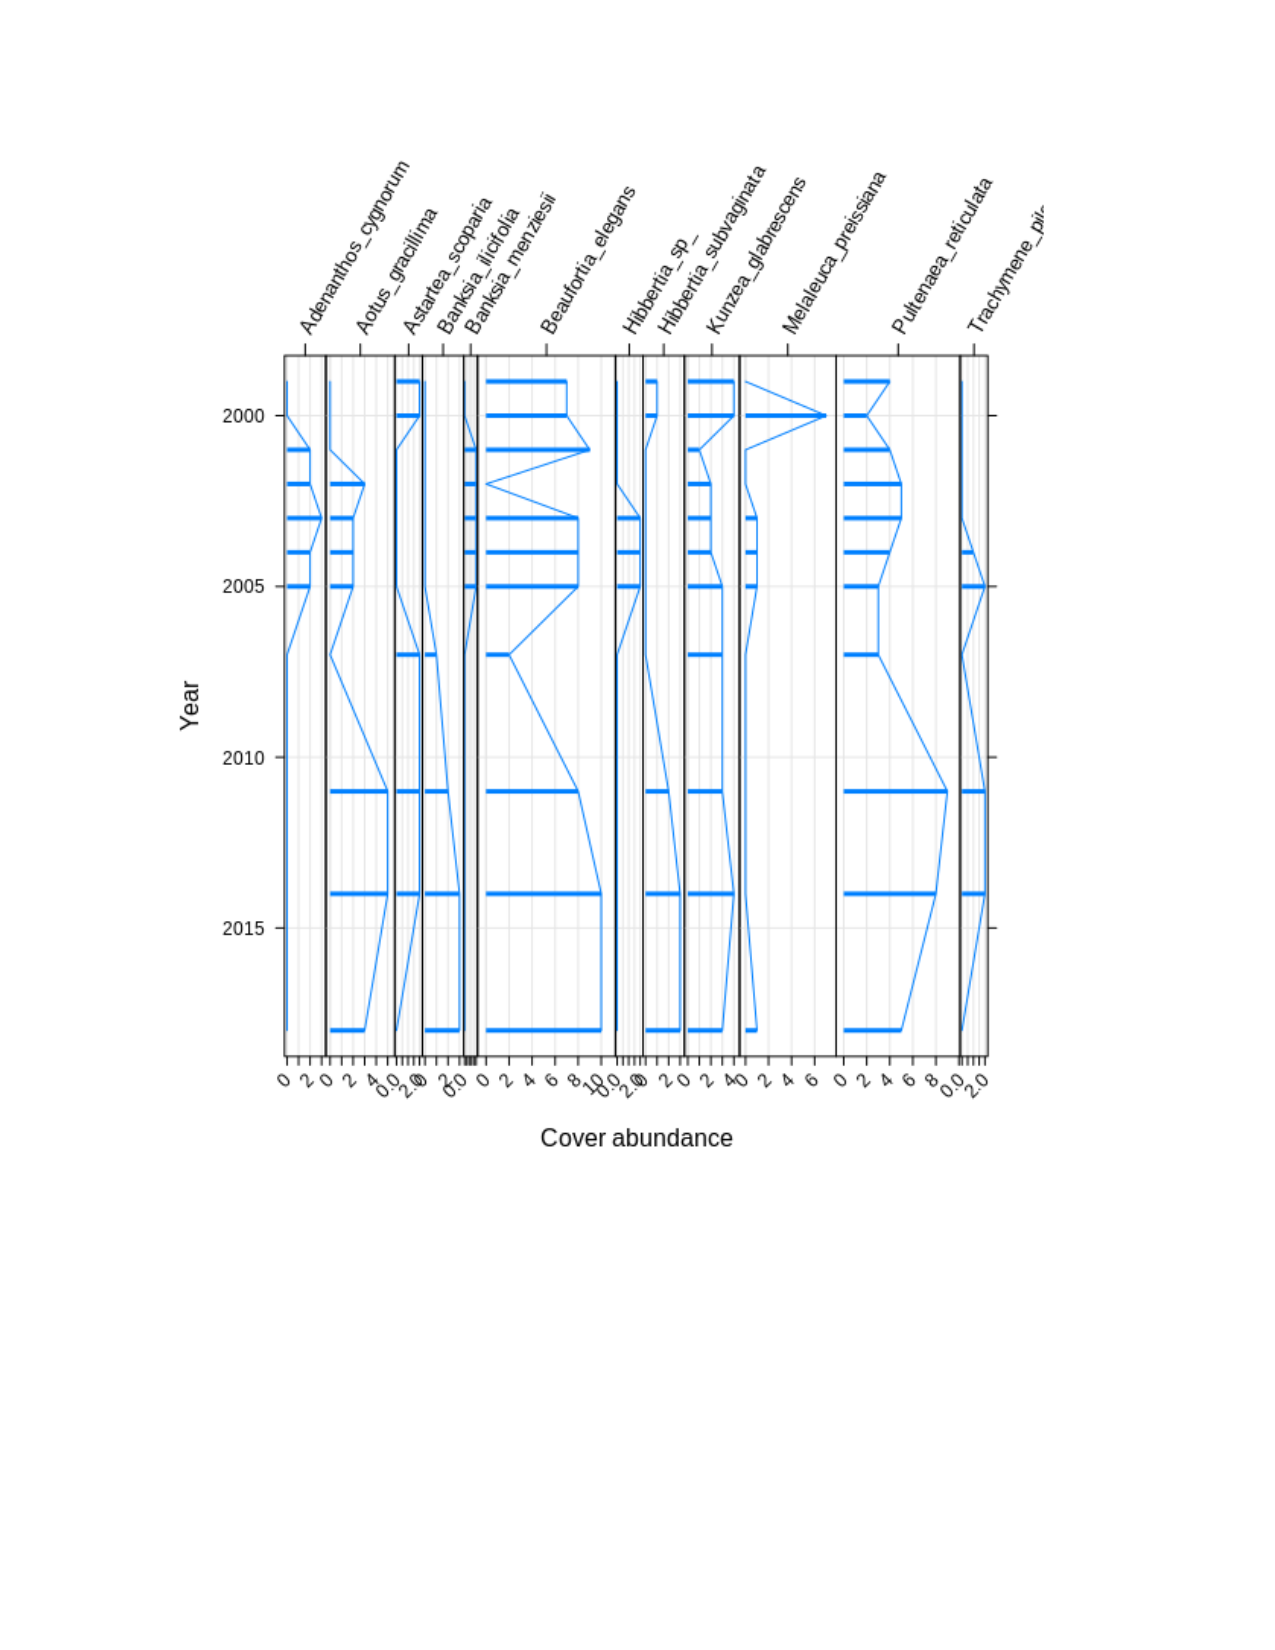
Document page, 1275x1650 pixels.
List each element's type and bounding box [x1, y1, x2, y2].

picture [168, 150, 1044, 1171]
